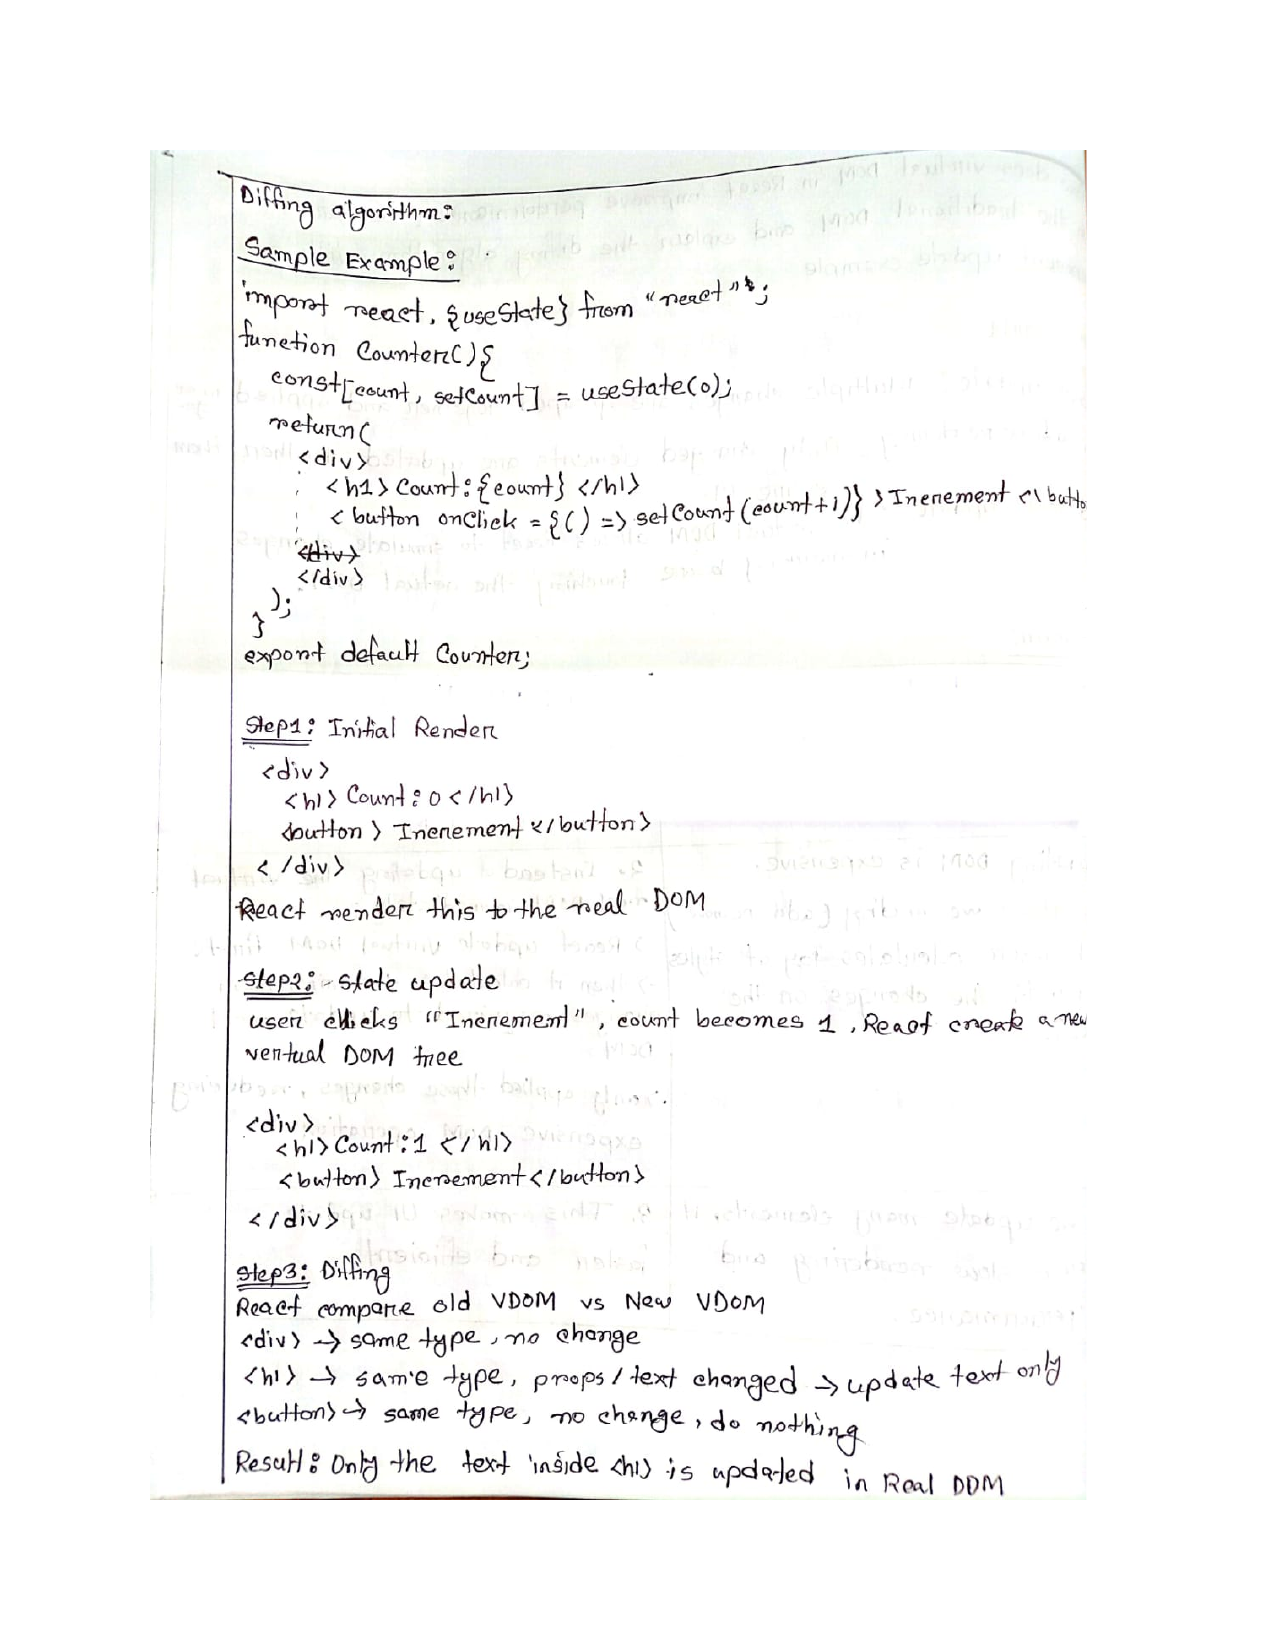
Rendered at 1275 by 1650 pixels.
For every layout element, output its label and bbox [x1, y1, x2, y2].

picture [150, 150, 1087, 1500]
